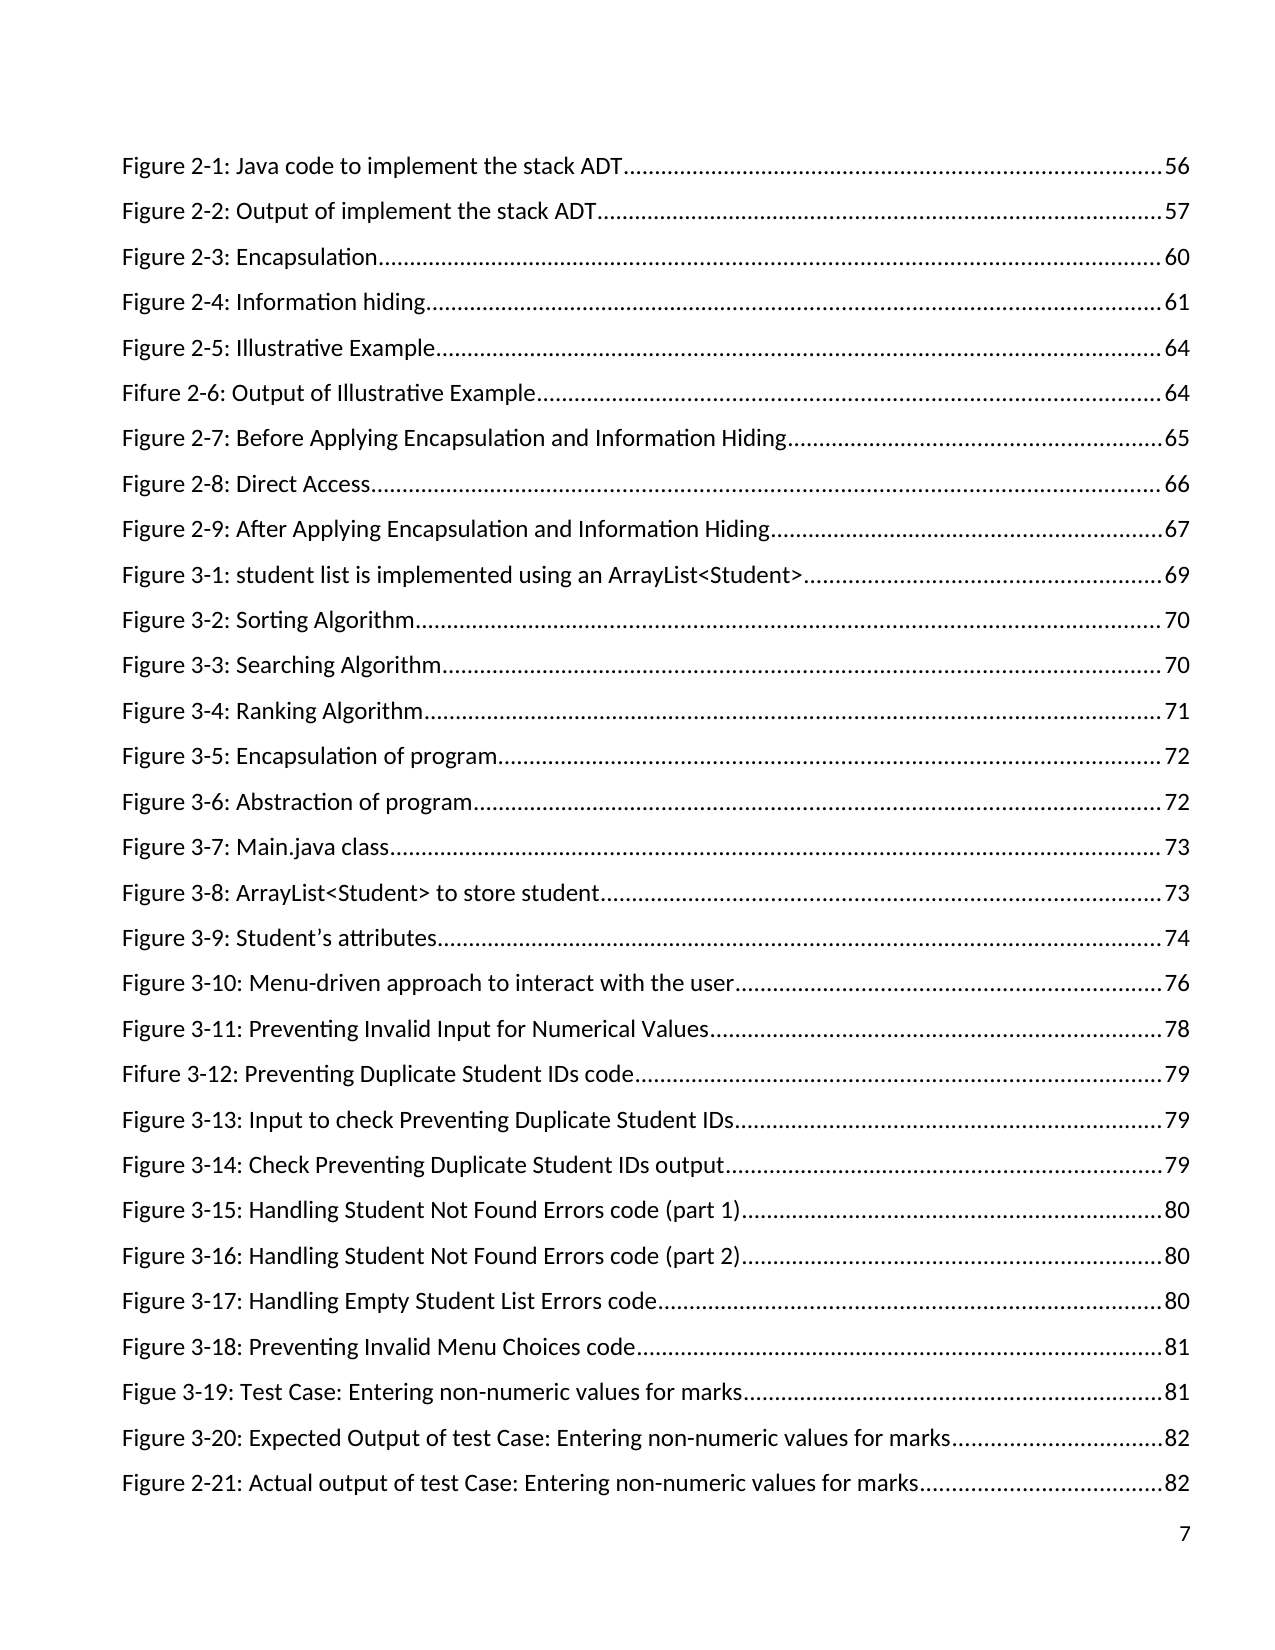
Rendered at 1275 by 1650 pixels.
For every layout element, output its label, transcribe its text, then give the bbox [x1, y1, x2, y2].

text Figure 3-11: Preventing Invalid Input for Numerical Values 78 [122, 1013, 1191, 1043]
text Figure 2-2: Output of implement the stack ADT 57 [122, 195, 1191, 226]
text Figure 3-3: Searching Algorithm 70 [122, 649, 1191, 680]
text Figue 3-19: Test Case: Entering non-numeric values for marks 81 [122, 1376, 1191, 1407]
text Figure 3-20: Expected Output of test Case: Entering non-numeric values for marks 82 [122, 1422, 1191, 1452]
text Figure 2-5: Illustrative Example 64 [122, 332, 1191, 362]
text Figure 3-4: Ranking Algorithm 71 [122, 695, 1191, 726]
text Fifure 3-12: Preventing Duplicate Student IDs code 79 [122, 1058, 1191, 1089]
text Figure 3-17: Handling Empty Student List Errors code 80 [122, 1285, 1191, 1316]
text Figure 3-9: Student’s attributes 74 [122, 922, 1191, 953]
text Figure 3-14: Check Preventing Duplicate Student IDs output 79 [122, 1149, 1191, 1180]
text Figure 3-6: Abstraction of program 72 [122, 786, 1191, 816]
text Figure 2-3: Encapsulation 60 [122, 241, 1191, 271]
text Figure 3-15: Handling Student Not Found Errors code (part 1) 80 [122, 1194, 1191, 1225]
text Figure 2-9: After Applying Encapsulation and Information Hiding 67 [122, 513, 1191, 544]
text Figure 2-7: Before Applying Encapsulation and Information Hiding 65 [122, 422, 1191, 453]
text Figure 3-13: Input to check Preventing Duplicate Student IDs 79 [122, 1104, 1191, 1134]
text Figure 2-4: Information hiding 61 [122, 286, 1191, 317]
text Figure 2-8: Direct Access 66 [122, 468, 1191, 498]
text Figure 3-5: Encapsulation of program 72 [122, 740, 1191, 771]
text Figure 3-7: Main.java class 73 [122, 831, 1191, 862]
text Figure 3-8: ArrayList<Student> to store student 73 [122, 877, 1191, 907]
text Figure 3-2: Sorting Algorithm 70 [122, 604, 1191, 635]
text Figure 2-21: Actual output of test Case: Entering non-numeric values for marks 82 [122, 1467, 1191, 1498]
text Figure 3-18: Preventing Invalid Menu Choices code 81 [122, 1331, 1191, 1361]
text Figure 3-16: Handling Student Not Found Errors code (part 2) 80 [122, 1240, 1191, 1271]
text Figure 2-1: Java code to implement the stack ADT 56 [122, 150, 1191, 181]
text Figure 3-10: Menu-driven approach to interact with the user 76 [122, 967, 1191, 998]
text Figure 3-1: student list is implemented using an ArrayList<Student> 69 [122, 559, 1191, 589]
text Fifure 2-6: Output of Illustrative Example 64 [122, 377, 1191, 408]
